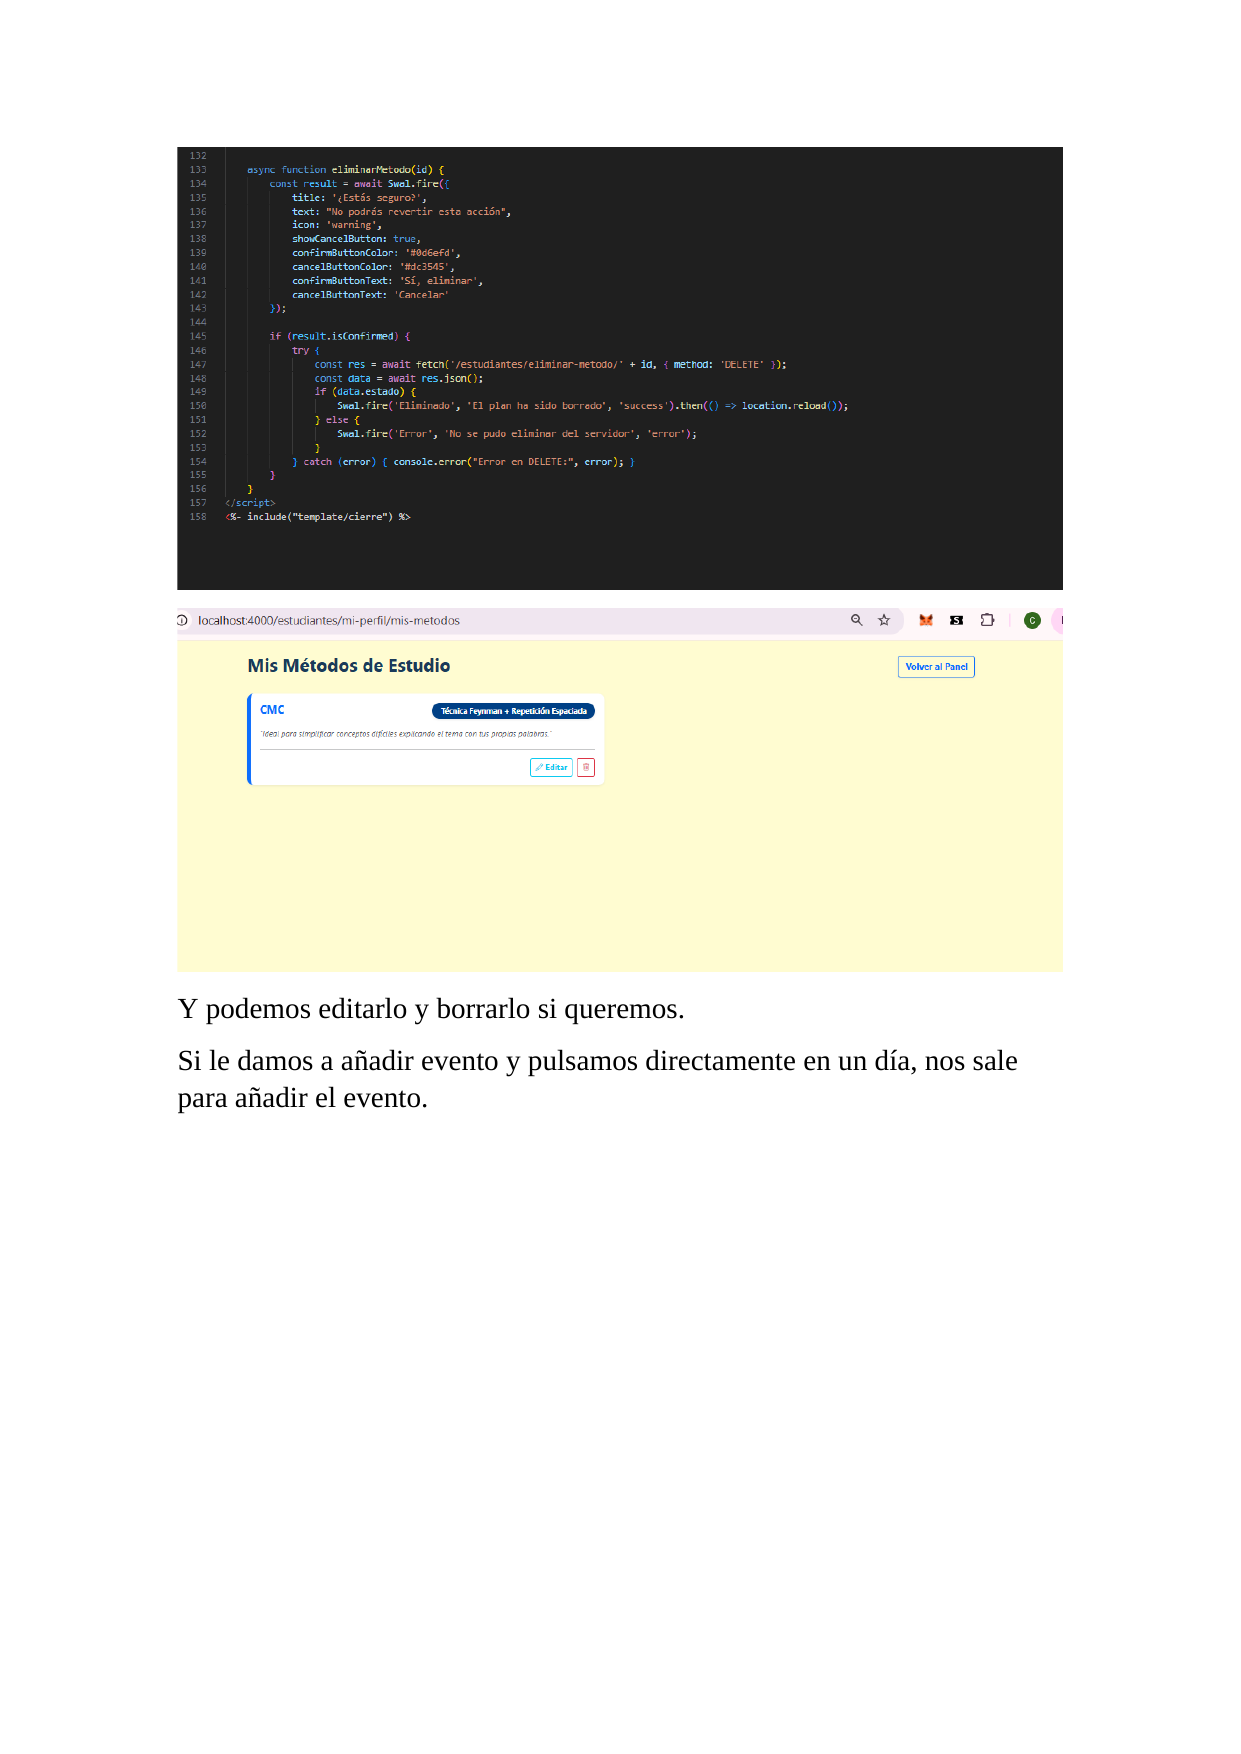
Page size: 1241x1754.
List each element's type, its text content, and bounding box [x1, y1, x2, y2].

picture [177, 608, 1063, 972]
text Y podemos editarlo y borrarlo si queremos. [177, 991, 1063, 1024]
text Si le damos a añadir evento y pulsamos directamente en un día, nos sale para añadir el evento. [177, 1043, 1063, 1113]
picture [177, 147, 1063, 590]
